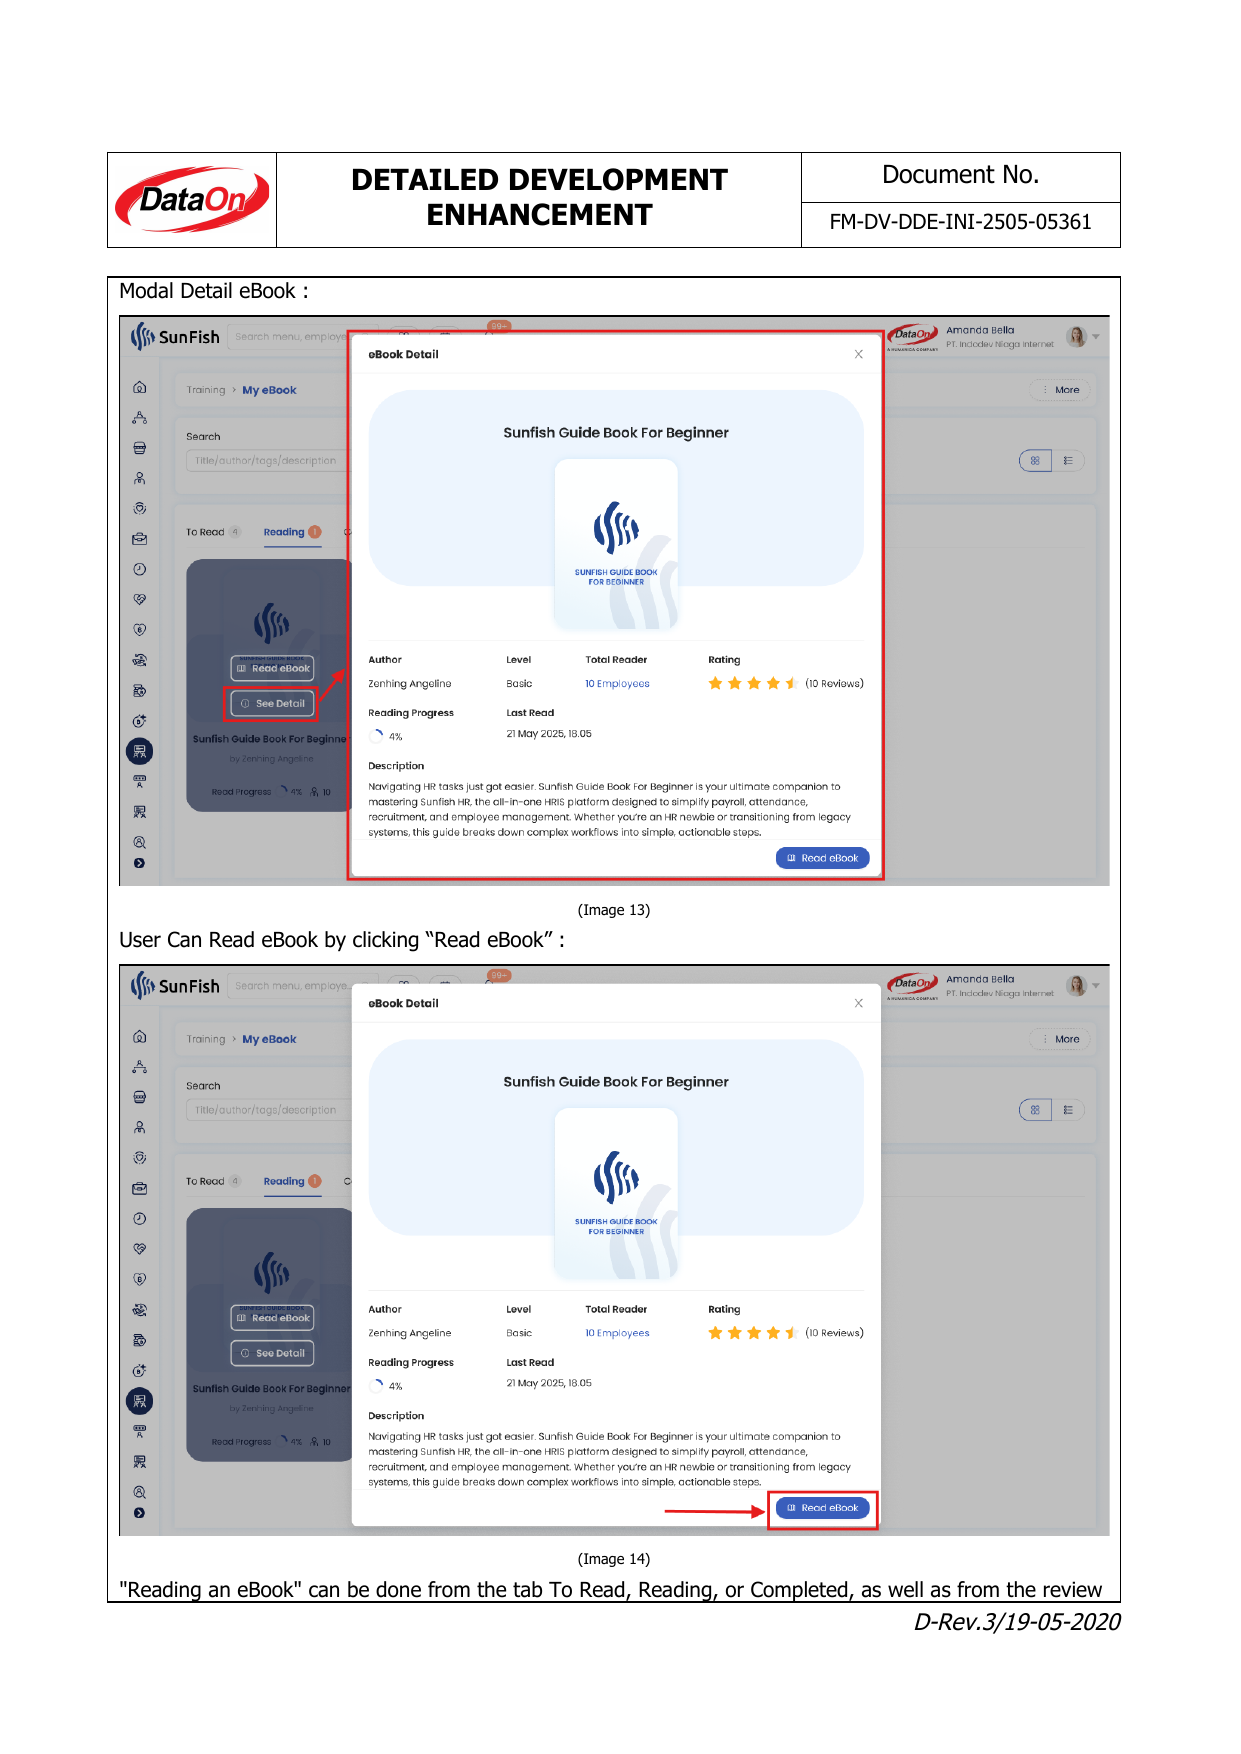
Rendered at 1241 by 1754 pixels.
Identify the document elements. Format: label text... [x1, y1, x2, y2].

picture [119, 964, 1110, 1536]
picture [119, 315, 1110, 886]
picture [115, 166, 270, 233]
